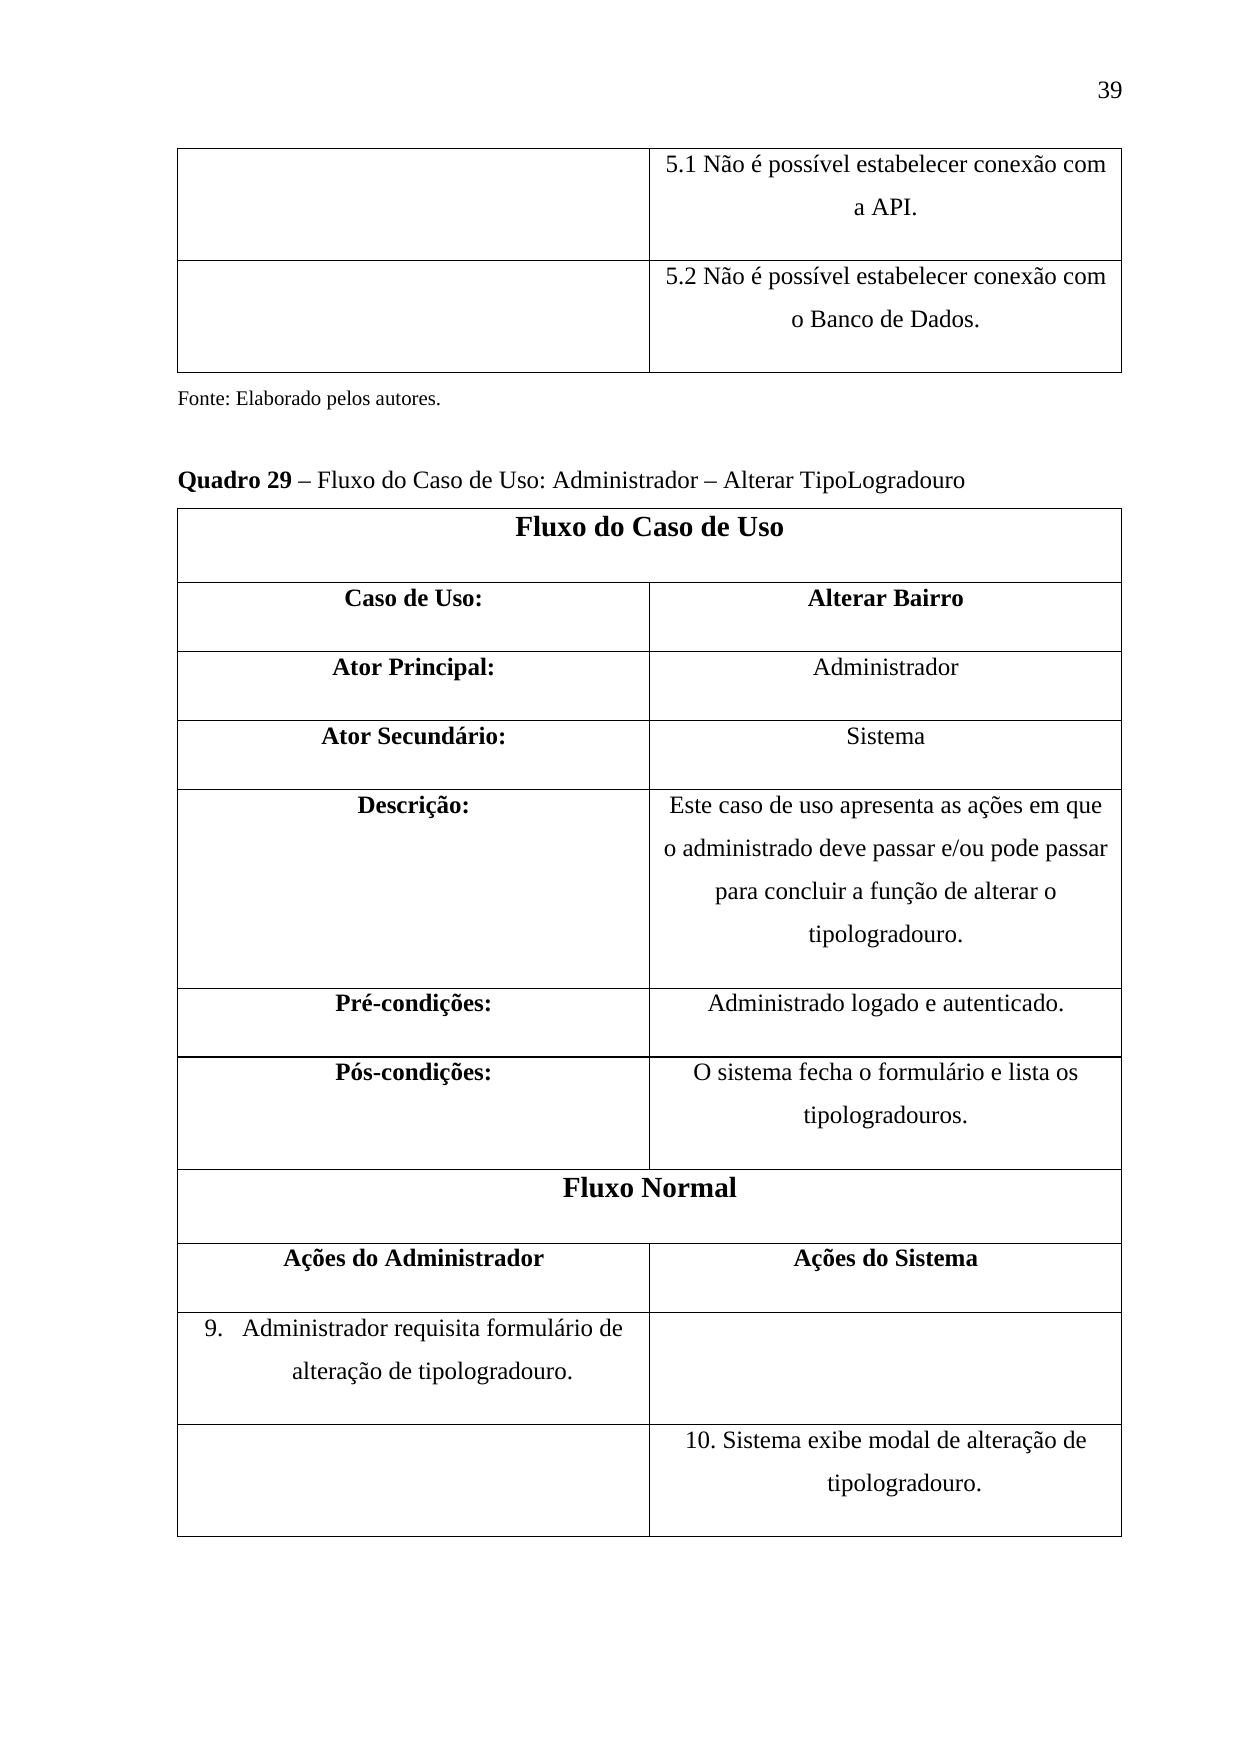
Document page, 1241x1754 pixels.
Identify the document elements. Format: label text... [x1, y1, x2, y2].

table_cell Ator Principal: [178, 652, 649, 720]
table_cell Fluxo Normal [178, 1170, 1121, 1242]
table_cell Ator Secundário: [178, 721, 649, 789]
table_cell Administrador [650, 652, 1121, 720]
table_cell 5.1 Não é possível estabelecer conexão com a API. [650, 149, 1121, 260]
table_cell [178, 1425, 649, 1536]
table_cell Descrição: [178, 790, 649, 987]
table_cell O sistema fecha o formulário e lista os tipologradouros. [650, 1058, 1121, 1169]
table_header Fluxo do Caso de Uso [178, 509, 1121, 582]
table_cell Administrado logado e autenticado. [650, 989, 1121, 1056]
table_cell Pré-condições: [178, 989, 649, 1056]
table_cell Sistema exibe modal de alteração de tipologradouro. [650, 1425, 1121, 1536]
table_cell [178, 261, 649, 372]
table_cell Administrador requisita formulário de alteração de tipologradouro. [178, 1313, 649, 1424]
table_cell Ações do Administrador [178, 1244, 649, 1312]
table_cell [178, 149, 649, 260]
table_cell Este caso de uso apresenta as ações em que o administrado deve passar e/ou pode passar para concluir a função de alterar o tipologradouro. [650, 790, 1121, 987]
table_cell Ações do Sistema [650, 1244, 1121, 1312]
table_cell Pós-condições: [178, 1058, 649, 1169]
table_cell 5.2 Não é possível estabelecer conexão com o Banco de Dados. [650, 261, 1121, 372]
table_cell Alterar Bairro [650, 583, 1121, 651]
text Fonte: Elaborado pelos autores. [177, 386, 1122, 410]
table_cell Sistema [650, 721, 1121, 789]
table_cell Caso de Uso: [178, 583, 649, 651]
table_cell [650, 1313, 1121, 1424]
